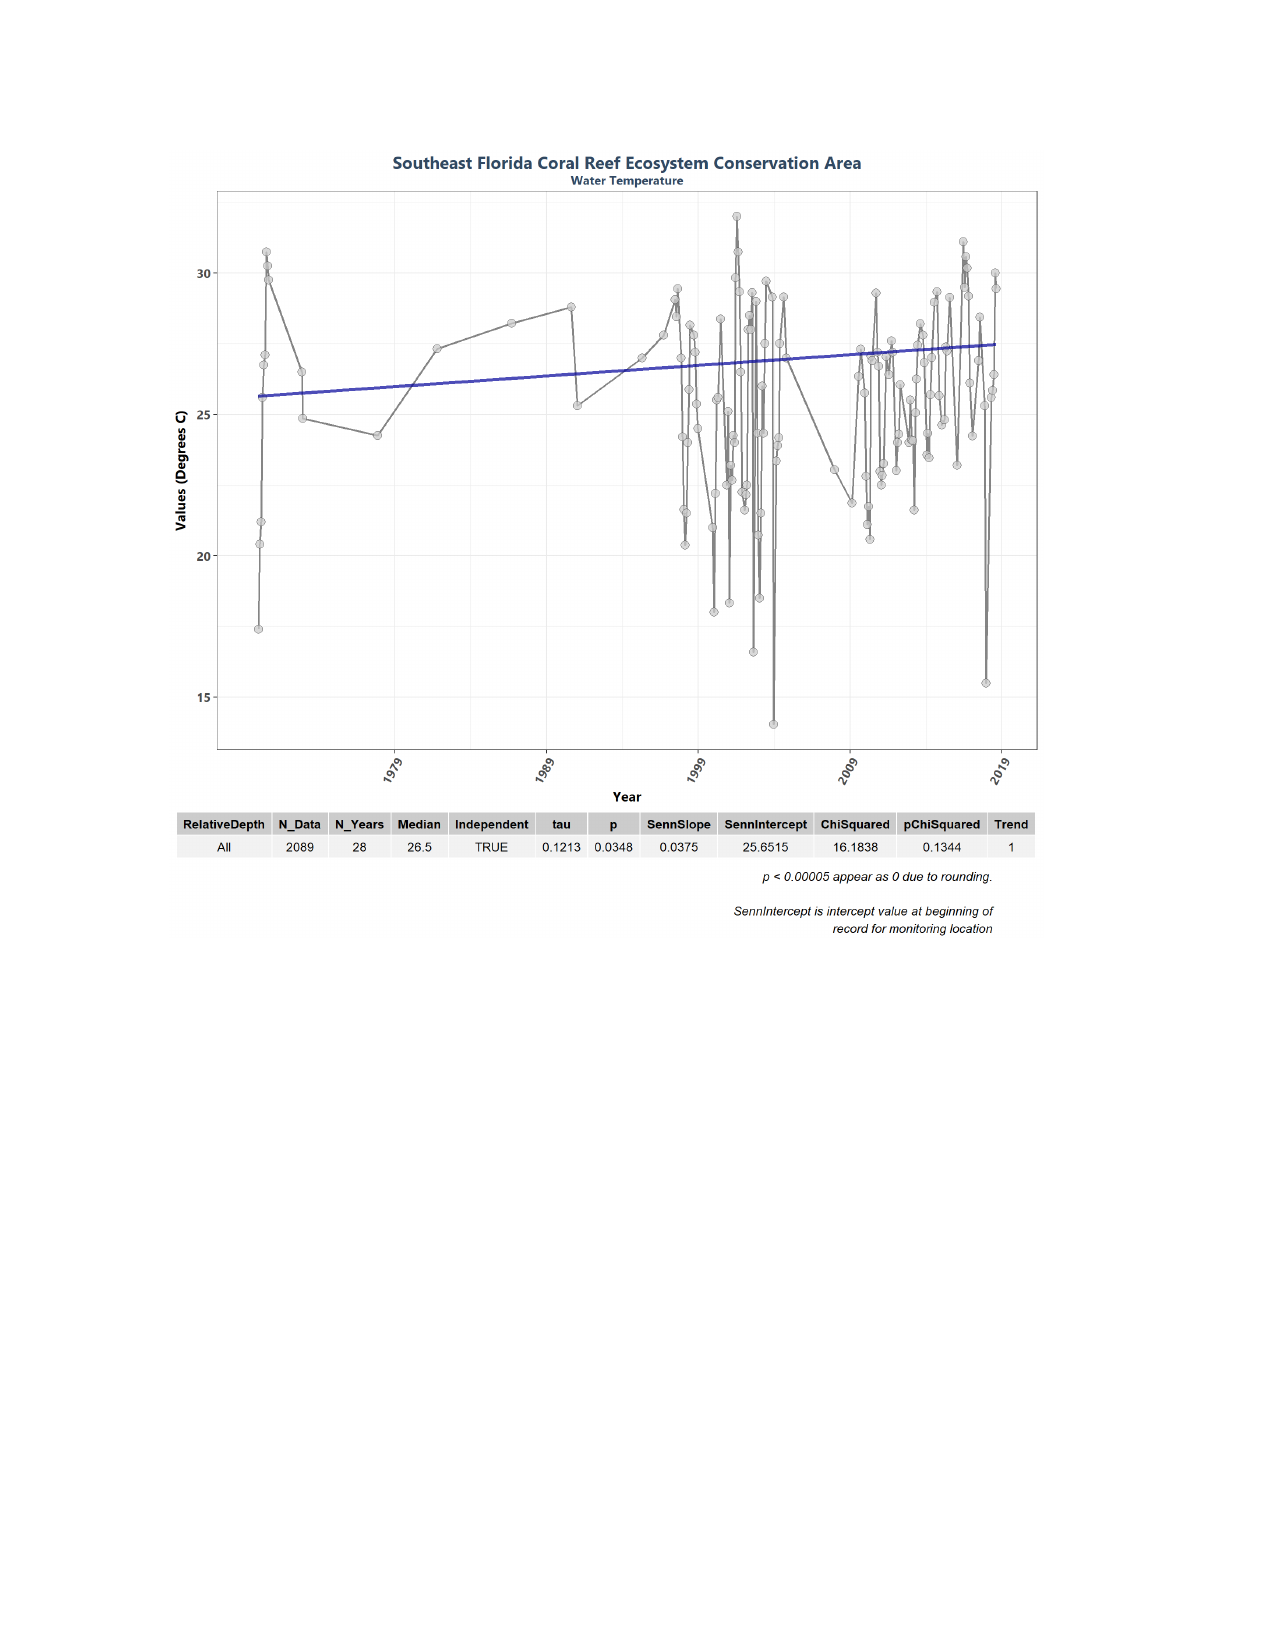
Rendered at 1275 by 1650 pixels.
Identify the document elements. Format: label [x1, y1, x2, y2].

picture [168, 150, 1044, 938]
